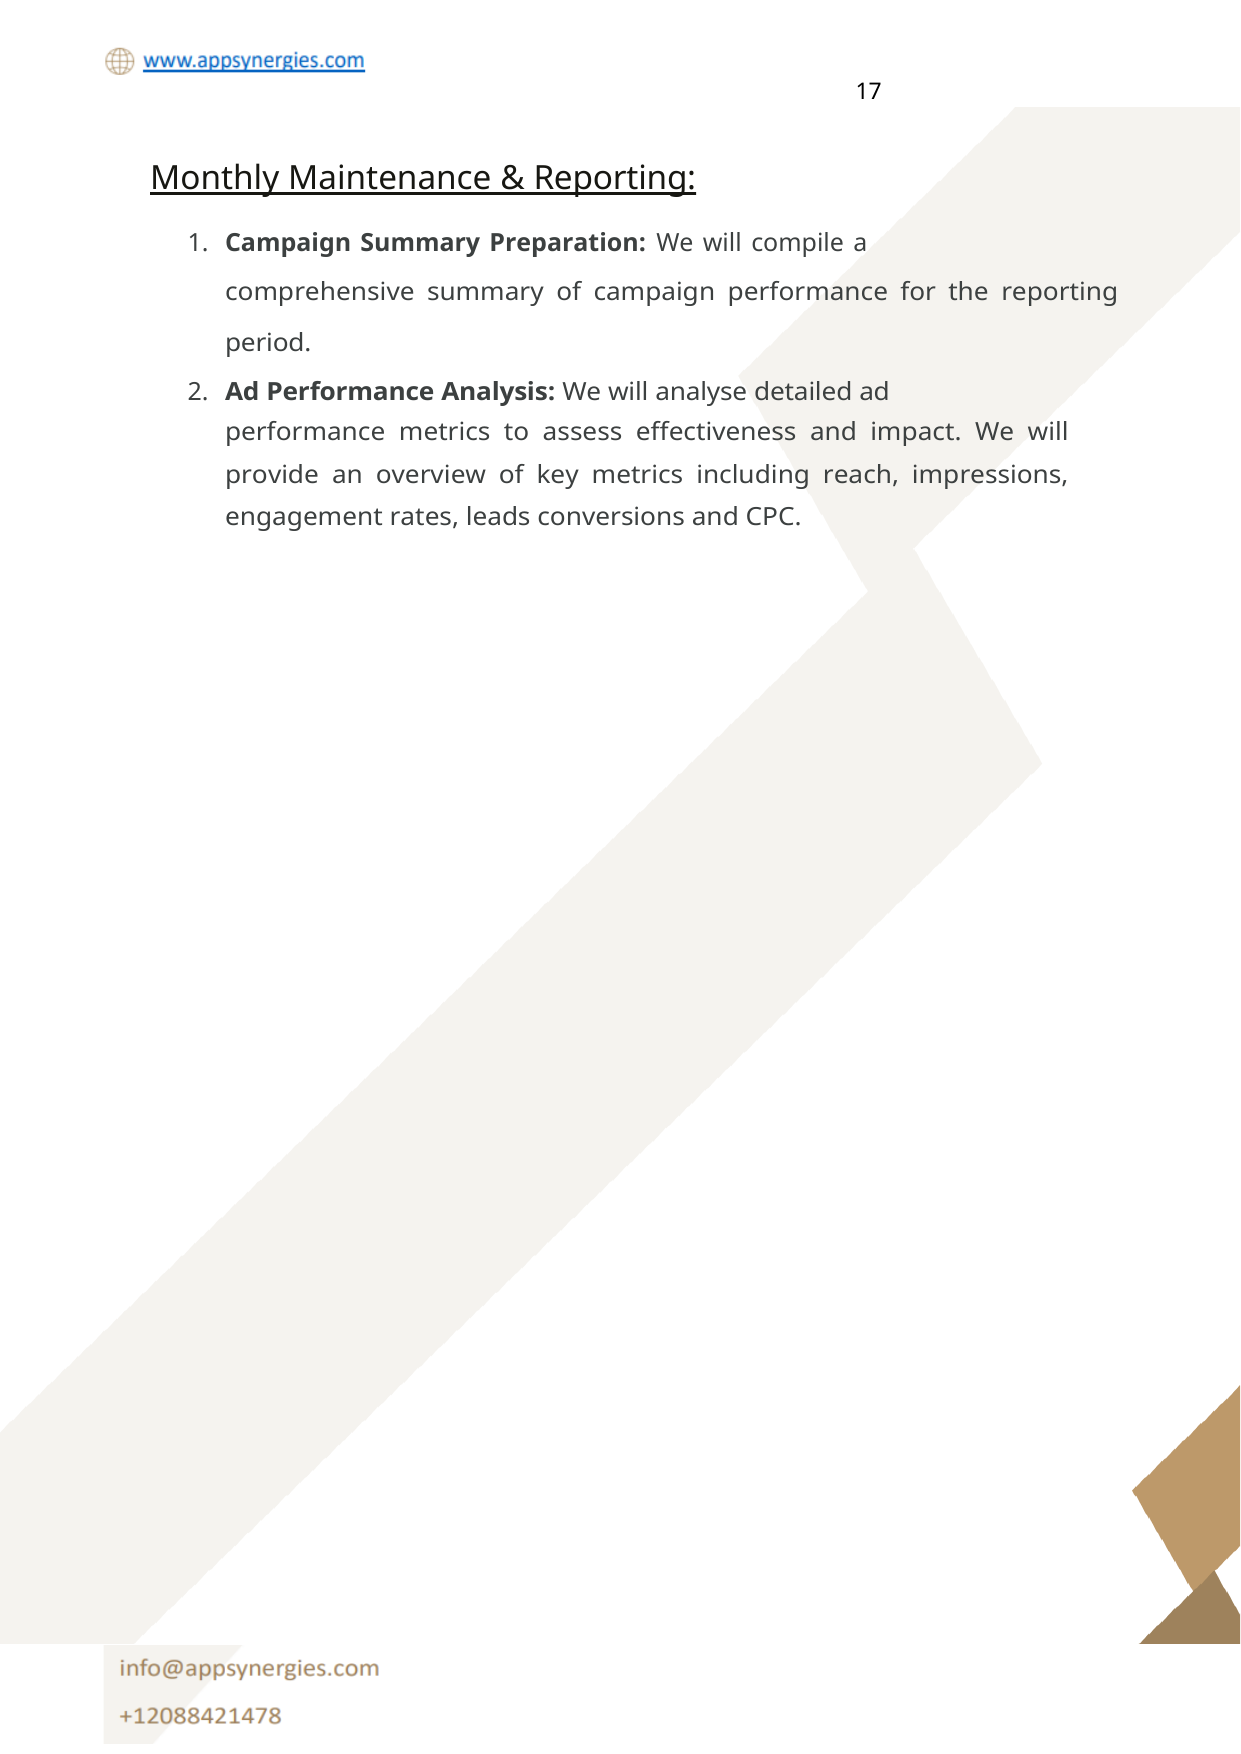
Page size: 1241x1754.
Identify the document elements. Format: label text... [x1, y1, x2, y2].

list Campaign Summary Preparation: We will compile a [187, 224, 1211, 258]
picture [103, 1645, 380, 1744]
subtitle Monthly Maintenance & Reporting: [150, 154, 1211, 199]
text performance metrics to assess effectiveness and impact. We will provide an overview of key metrics including reach, impressions, engagement rates, leads conversions and CPC. [225, 414, 1069, 533]
picture [0, 107, 1241, 1644]
picture [103, 40, 369, 84]
text comprehensive summary of campaign performance for the reporting period. [225, 274, 1118, 359]
list Ad Performance Analysis: We will analyse detailed ad [187, 376, 1211, 406]
